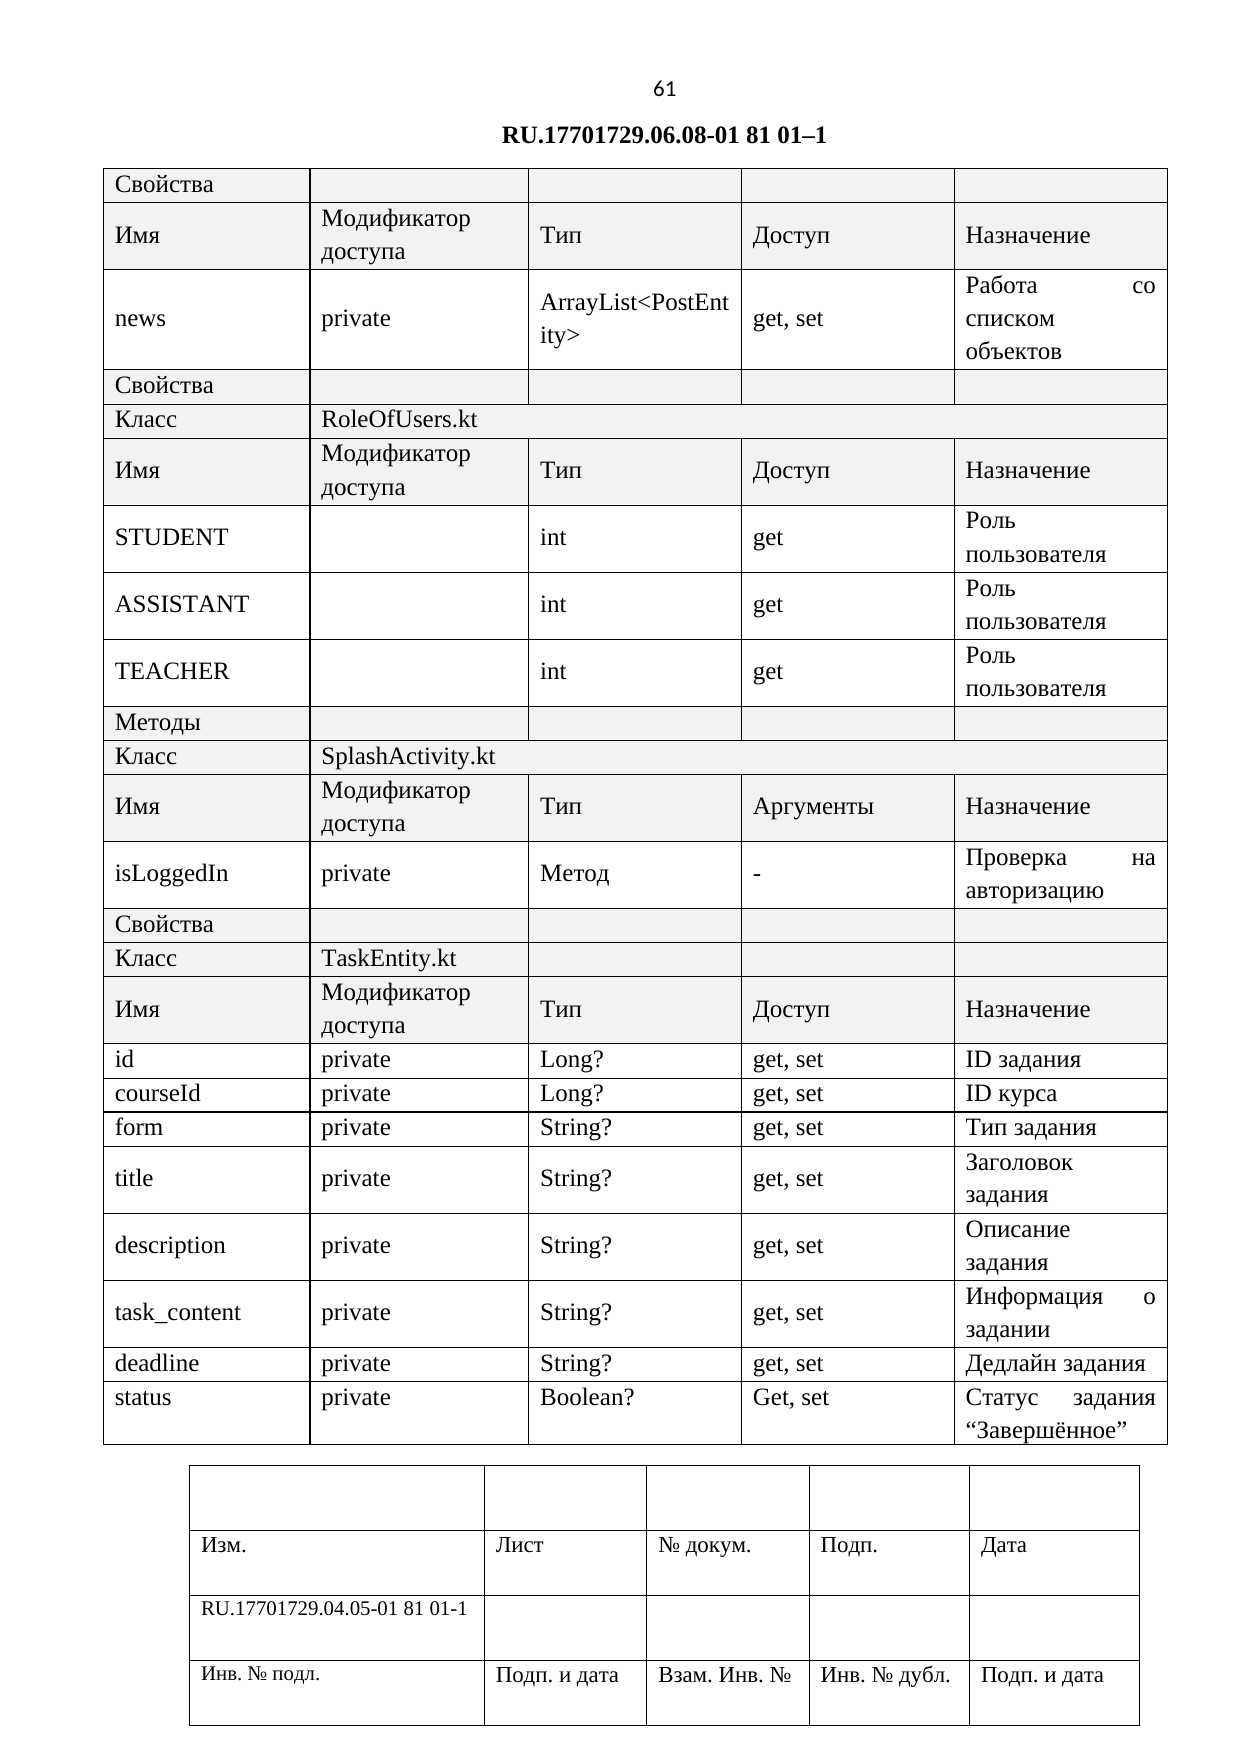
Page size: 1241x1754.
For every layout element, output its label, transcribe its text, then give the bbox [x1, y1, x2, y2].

table_cell Класс [104, 943, 309, 976]
table_cell Назначение [955, 775, 1167, 841]
table_cell Модификатор доступа [311, 203, 528, 269]
table_cell int [529, 573, 741, 639]
table_cell private [311, 1113, 528, 1146]
table_cell Назначение [955, 977, 1167, 1043]
table_cell [742, 707, 954, 740]
table_cell Свойства [104, 909, 309, 942]
table_cell title [104, 1147, 309, 1213]
table_cell [311, 169, 528, 202]
table_cell - [742, 842, 954, 908]
table_cell private [311, 1044, 528, 1077]
table_cell Long? [529, 1079, 741, 1111]
table_cell Boolean? [529, 1382, 741, 1444]
table_cell Модификатор доступа [311, 977, 528, 1043]
table_cell Тип задания [955, 1113, 1167, 1146]
table_cell Тип [529, 775, 741, 841]
table_cell form [104, 1113, 309, 1146]
table_cell get, set [742, 1281, 954, 1347]
table_cell Доступ [742, 439, 954, 504]
table_cell int [529, 506, 741, 572]
table_cell [529, 943, 741, 976]
table_cell Назначение [955, 439, 1167, 504]
table_cell get, set [742, 270, 954, 369]
table_cell Доступ [742, 203, 954, 269]
table_cell ArrayList<PostEntity> [529, 270, 741, 369]
table_cell private [311, 1214, 528, 1280]
table_cell [955, 909, 1167, 942]
table_cell get [742, 640, 954, 706]
table_cell [742, 370, 954, 403]
table_cell [529, 169, 741, 202]
table_cell Дедлайн задания [955, 1348, 1167, 1381]
table_cell Класс [104, 405, 309, 437]
table_cell Роль пользователя [955, 640, 1167, 706]
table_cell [955, 1382, 1167, 1444]
table_cell int [529, 640, 741, 706]
table_cell Имя [104, 203, 309, 269]
table_cell ASSISTANT [104, 573, 309, 639]
table_cell Long? [529, 1044, 741, 1077]
table_cell private [311, 1382, 528, 1444]
table_cell Работа со списком объектов [955, 270, 1167, 369]
table_cell Get, set [742, 1382, 954, 1444]
table_cell Описание задания [955, 1214, 1167, 1280]
table_cell Тип [529, 203, 741, 269]
table_cell [311, 506, 528, 572]
table_cell STUDENT [104, 506, 309, 572]
table_cell Класс [104, 741, 309, 774]
table_cell get [742, 506, 954, 572]
table_cell get, set [742, 1214, 954, 1280]
table_cell [311, 573, 528, 639]
table_cell [955, 169, 1167, 202]
table_cell courseId [104, 1079, 309, 1111]
table_cell private [311, 1281, 528, 1347]
table_cell String? [529, 1214, 741, 1280]
table_cell String? [529, 1113, 741, 1146]
table_cell description [104, 1214, 309, 1280]
table_cell Модификатор доступа [311, 775, 528, 841]
table_cell String? [529, 1348, 741, 1381]
table_cell [955, 707, 1167, 740]
table_cell [529, 909, 741, 942]
table_cell Метод [529, 842, 741, 908]
table_cell [955, 943, 1167, 976]
table_cell private [311, 270, 528, 369]
table_cell get, set [742, 1044, 954, 1077]
table_cell Роль пользователя [955, 506, 1167, 572]
table_cell Доступ [742, 977, 954, 1043]
table_cell Роль пользователя [955, 573, 1167, 639]
table_cell TaskEntity.kt [311, 943, 528, 976]
table_cell [955, 370, 1167, 403]
table_cell [529, 707, 741, 740]
table_cell private [311, 1147, 528, 1213]
table_cell Свойства [104, 169, 309, 202]
table_cell Модификатор доступа [311, 439, 528, 504]
table_cell [311, 370, 528, 403]
table_cell RoleOfUsers.kt [311, 405, 1167, 437]
table_cell Заголовок задания [955, 1147, 1167, 1213]
table_cell Имя [104, 439, 309, 504]
table_cell Тип [529, 977, 741, 1043]
table_cell Имя [104, 977, 309, 1043]
table_cell get, set [742, 1147, 954, 1213]
table_cell String? [529, 1281, 741, 1347]
table_cell [529, 370, 741, 403]
table_cell get, set [742, 1079, 954, 1111]
table_cell get, set [742, 1113, 954, 1146]
table_cell news [104, 270, 309, 369]
table_cell isLoggedIn [104, 842, 309, 908]
table_cell status [104, 1382, 309, 1444]
table_cell Аргументы [742, 775, 954, 841]
table_cell [311, 909, 528, 942]
table_cell Проверка на авторизацию [955, 842, 1167, 908]
table_cell ID задания [955, 1044, 1167, 1077]
table_cell String? [529, 1147, 741, 1213]
table_cell [742, 943, 954, 976]
table_cell TEACHER [104, 640, 309, 706]
table_cell Имя [104, 775, 309, 841]
table_cell Информация о задании [955, 1281, 1167, 1347]
table_cell [742, 169, 954, 202]
table_cell deadline [104, 1348, 309, 1381]
table_cell private [311, 1348, 528, 1381]
table_cell get, set [742, 1348, 954, 1381]
table_cell ID курса [955, 1079, 1167, 1111]
table_cell [311, 707, 528, 740]
table_cell id [104, 1044, 309, 1077]
table_cell get [742, 573, 954, 639]
table_cell Назначение [955, 203, 1167, 269]
table_cell private [311, 1079, 528, 1111]
table_cell [311, 640, 528, 706]
table_cell Свойства [104, 370, 309, 403]
table_cell task_content [104, 1281, 309, 1347]
table_cell Тип [529, 439, 741, 504]
table_cell [742, 909, 954, 942]
table_cell Методы [104, 707, 309, 740]
table_cell private [311, 842, 528, 908]
table_cell SplashActivity.kt [311, 741, 1167, 774]
